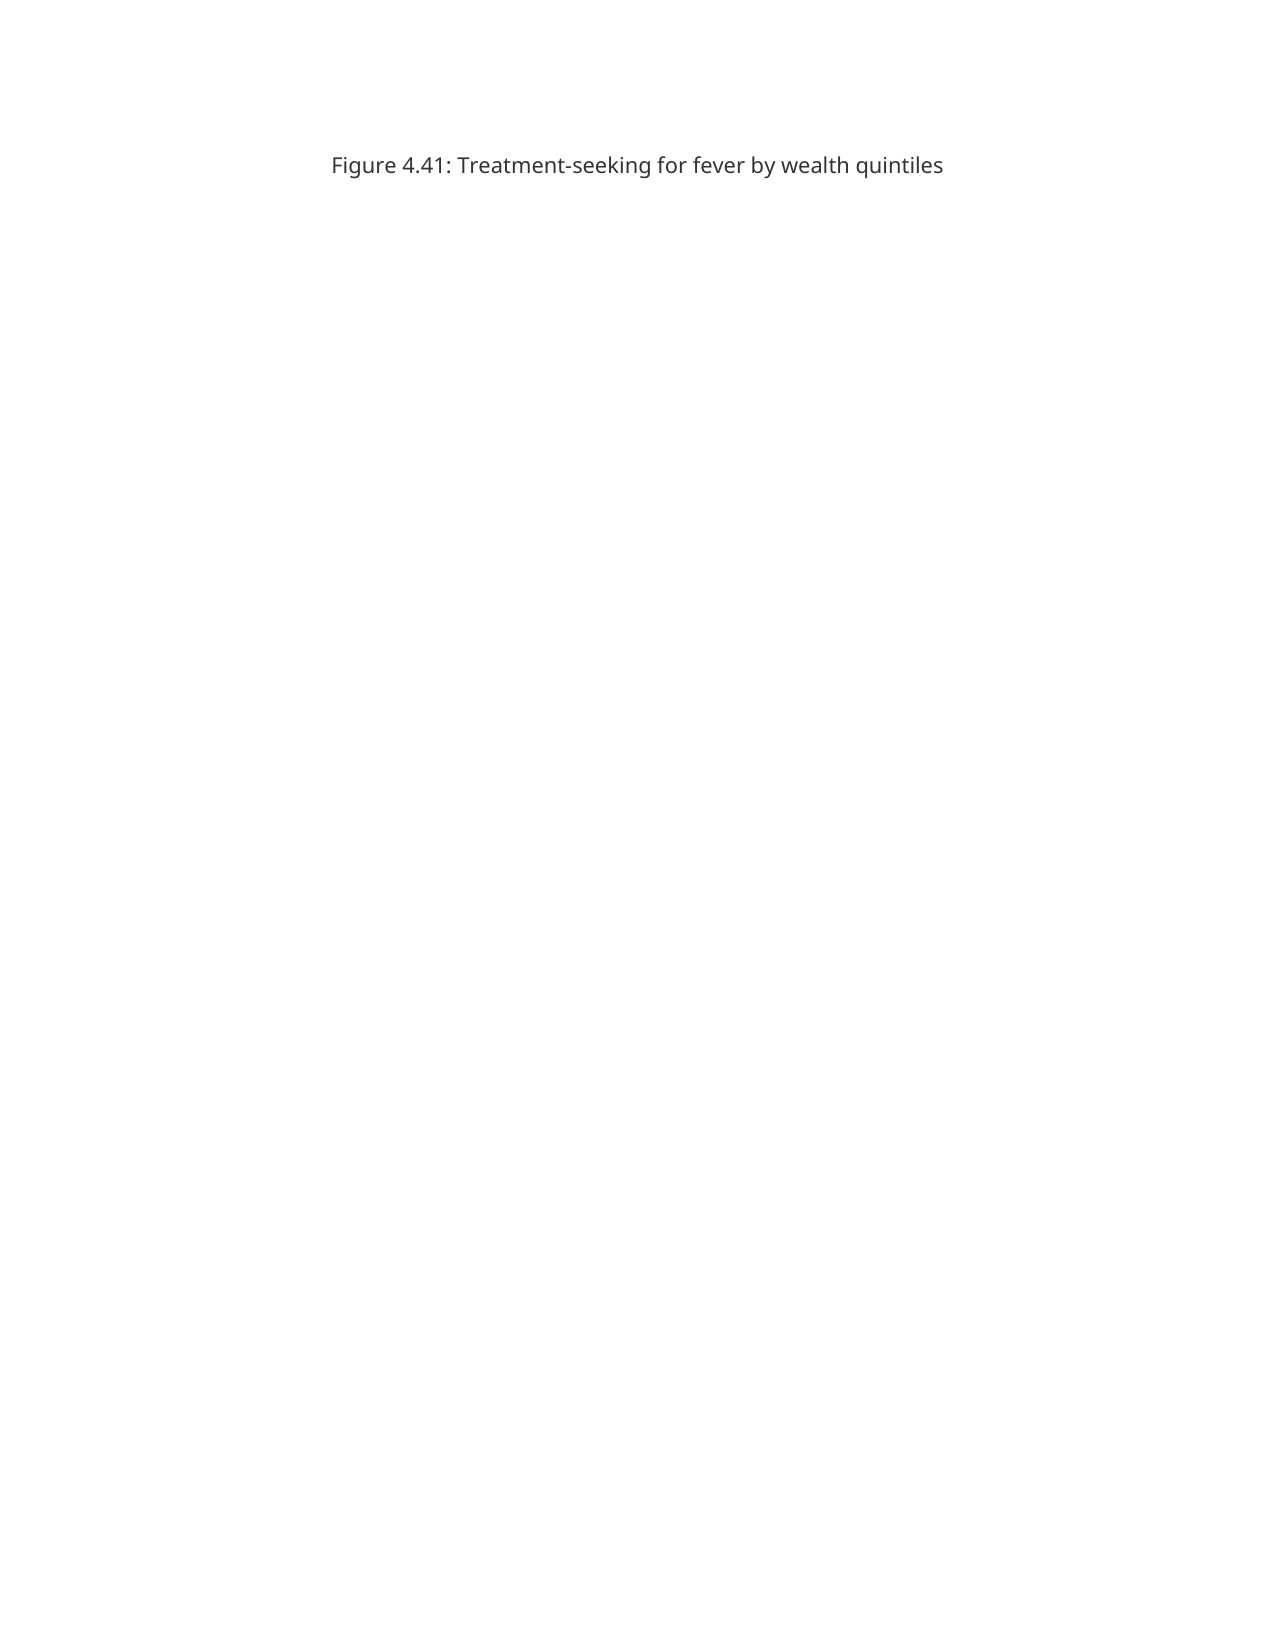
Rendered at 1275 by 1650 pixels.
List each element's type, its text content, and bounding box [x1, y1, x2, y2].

text Figure 4.41: Treatment-seeking for fever by wealth quintiles [150, 150, 1125, 180]
